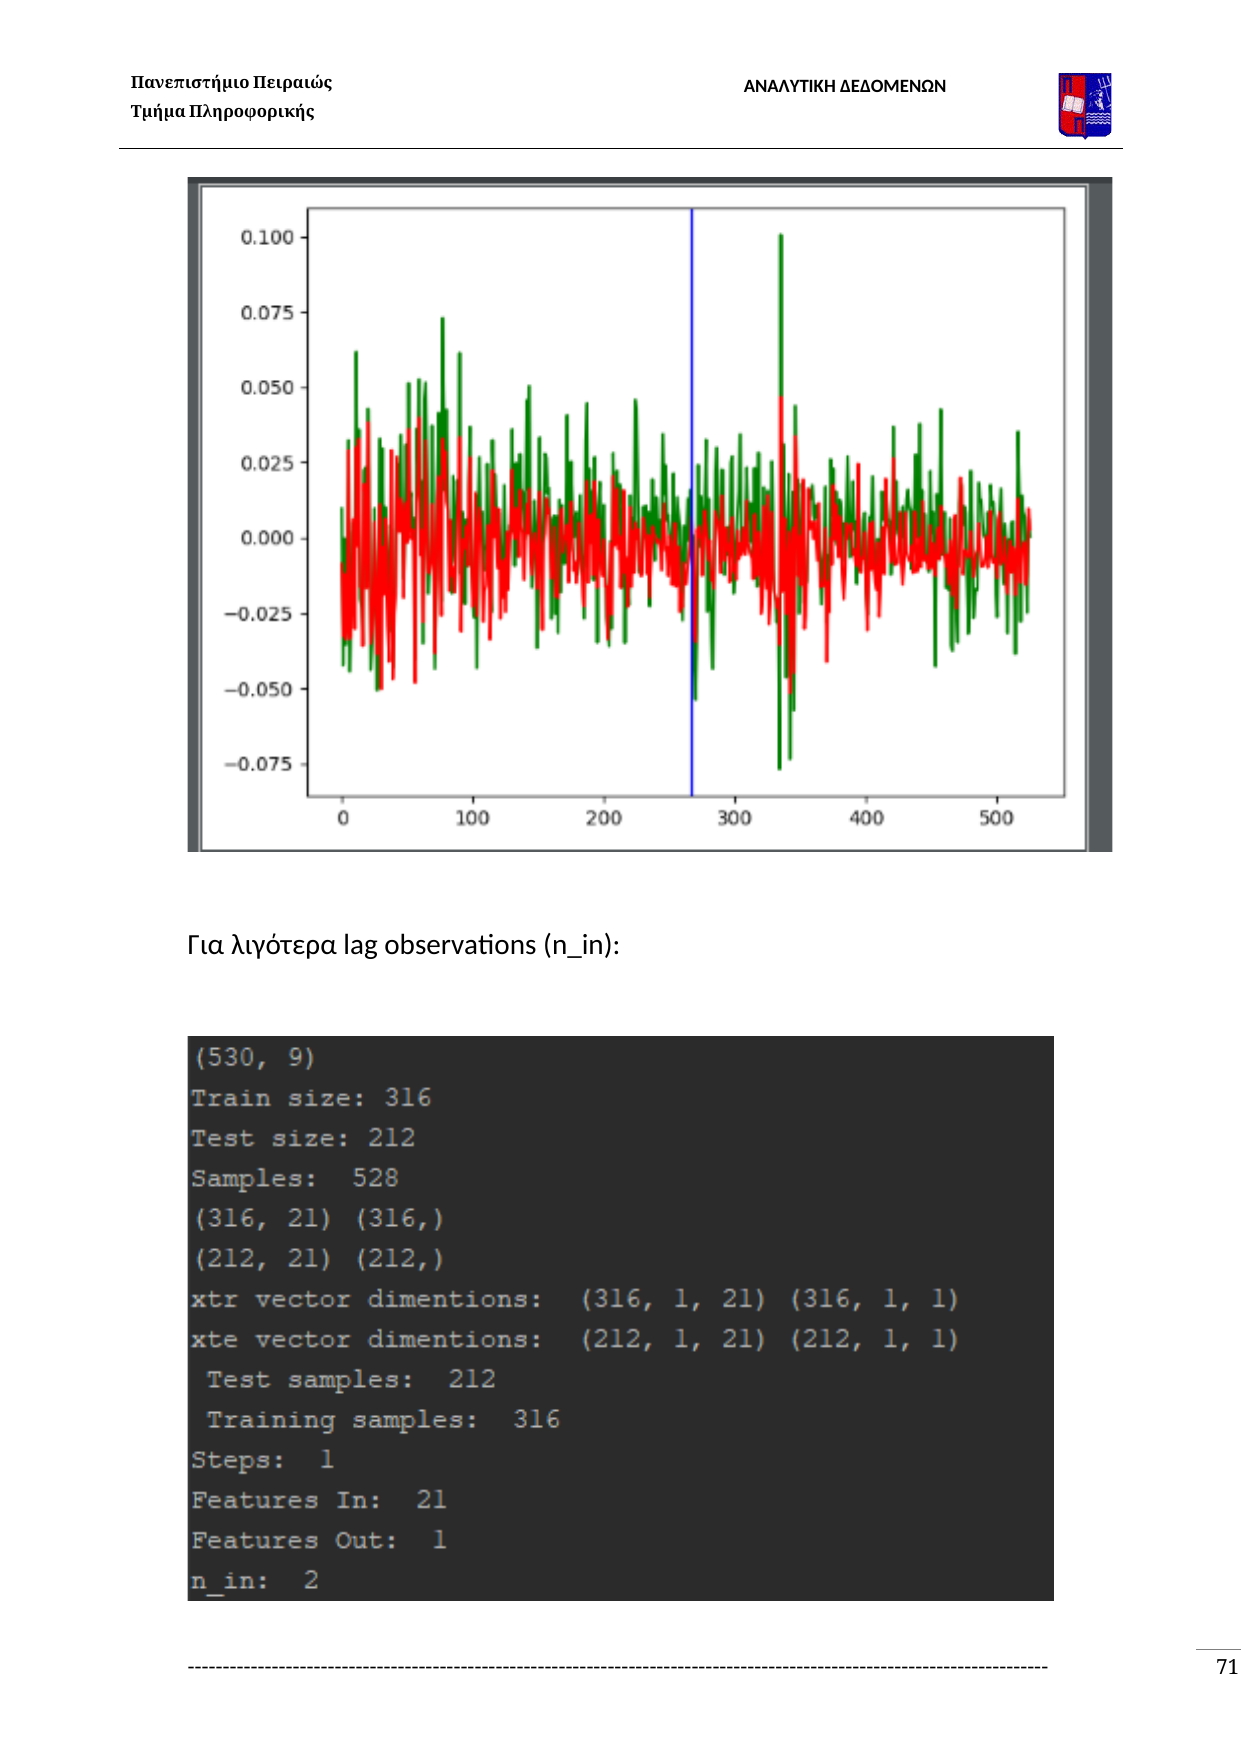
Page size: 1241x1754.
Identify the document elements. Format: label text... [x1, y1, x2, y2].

picture [187, 177, 1113, 852]
text Για λιγότερα lag observations (n_in): [187, 926, 1053, 962]
picture [187, 1036, 1054, 1601]
picture [1058, 73, 1112, 140]
